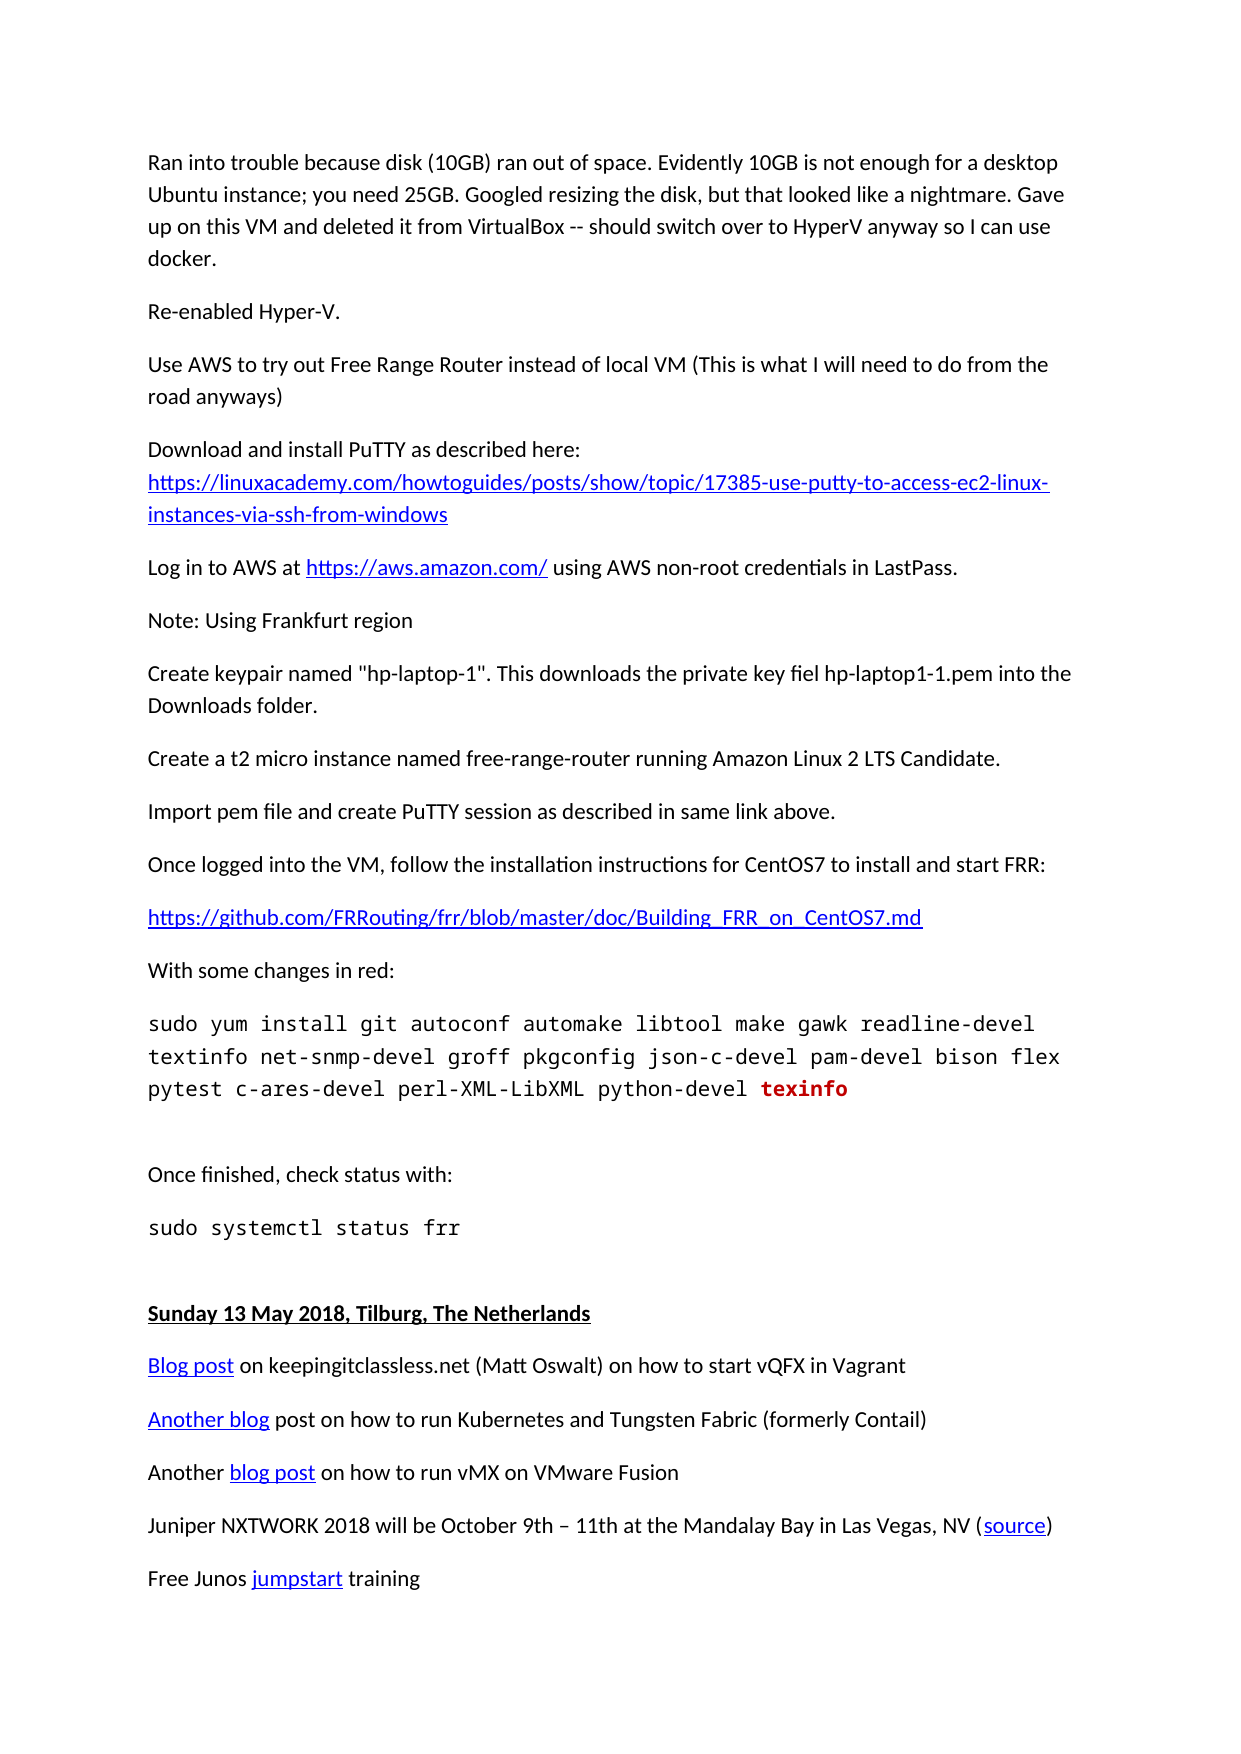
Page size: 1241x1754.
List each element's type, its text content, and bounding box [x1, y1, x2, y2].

text Download and install PuTTY as described here: https://linuxacademy.com/howtoguides/posts/show/topic/17385-use-putty-to-access-ec2-linux-instances-via-ssh-from-windows [148, 435, 1093, 528]
text Another blog post on how to run vMX on VMware Fusion [148, 1458, 1093, 1486]
text Another blog post on how to run Kubernetes and Tungsten Fabric (formerly Contail) [148, 1405, 1093, 1433]
text Blog post on keepingitclassless.net (Matt Oswalt) on how to start vQFX in Vagrant [148, 1352, 1093, 1380]
text Once finished, check status with: [148, 1160, 1093, 1188]
text Create a t2 micro instance named free-range-router running Amazon Linux 2 LTS Candidate. [148, 744, 1093, 772]
text Sunday 13 May 2018, Tilburg, The Netherlands [148, 1299, 1093, 1327]
text Juniper NXTWORK 2018 will be October 9th – 11th at the Mandalay Bay in Las Vegas, NV (source) [148, 1511, 1093, 1539]
text Ran into trouble because disk (10GB) ran out of space. Evidently 10GB is not enough for a desktop Ubuntu instance; you need 25GB. Googled resizing the disk, but that looked like a nightmare. Gave up on this VM and deleted it from VirtualBox -- should switch over to HyperV anyway so I can use docker. [148, 148, 1093, 272]
text Log in to AWS at https://aws.amazon.com/ using AWS non-root credentials in LastPass. [148, 553, 1093, 581]
text sudo yum install git autoconf automake libtool make gawk readline-devel textinfo net-snmp-devel groff pkgconfig json-c-devel pam-devel bison flex pytest c-ares-devel perl-XML-LibXML python-devel texinfo [148, 1009, 1093, 1103]
text Once logged into the VM, follow the installation instructions for CentOS7 to install and start FRR: [148, 850, 1093, 878]
text Create keypair named "hp-laptop-1". This downloads the private key fiel hp-laptop1-1.pem into the Downloads folder. [148, 659, 1093, 719]
text With some changes in red: [148, 956, 1093, 984]
text Free Junos jumpstart training [148, 1564, 1093, 1592]
text Re-enabled Hyper-V. [148, 297, 1093, 325]
text Import pem file and create PuTTY session as described in same link above. [148, 797, 1093, 825]
text Use AWS to try out Free Range Router instead of local VM (This is what I will need to do from the road anyways) [148, 350, 1093, 410]
text sudo systemctl status frr [148, 1213, 1093, 1241]
text https://github.com/FRRouting/frr/blob/master/doc/Building_FRR_on_CentOS7.md [148, 903, 1093, 931]
text Note: Using Frankfurt region [148, 606, 1093, 634]
